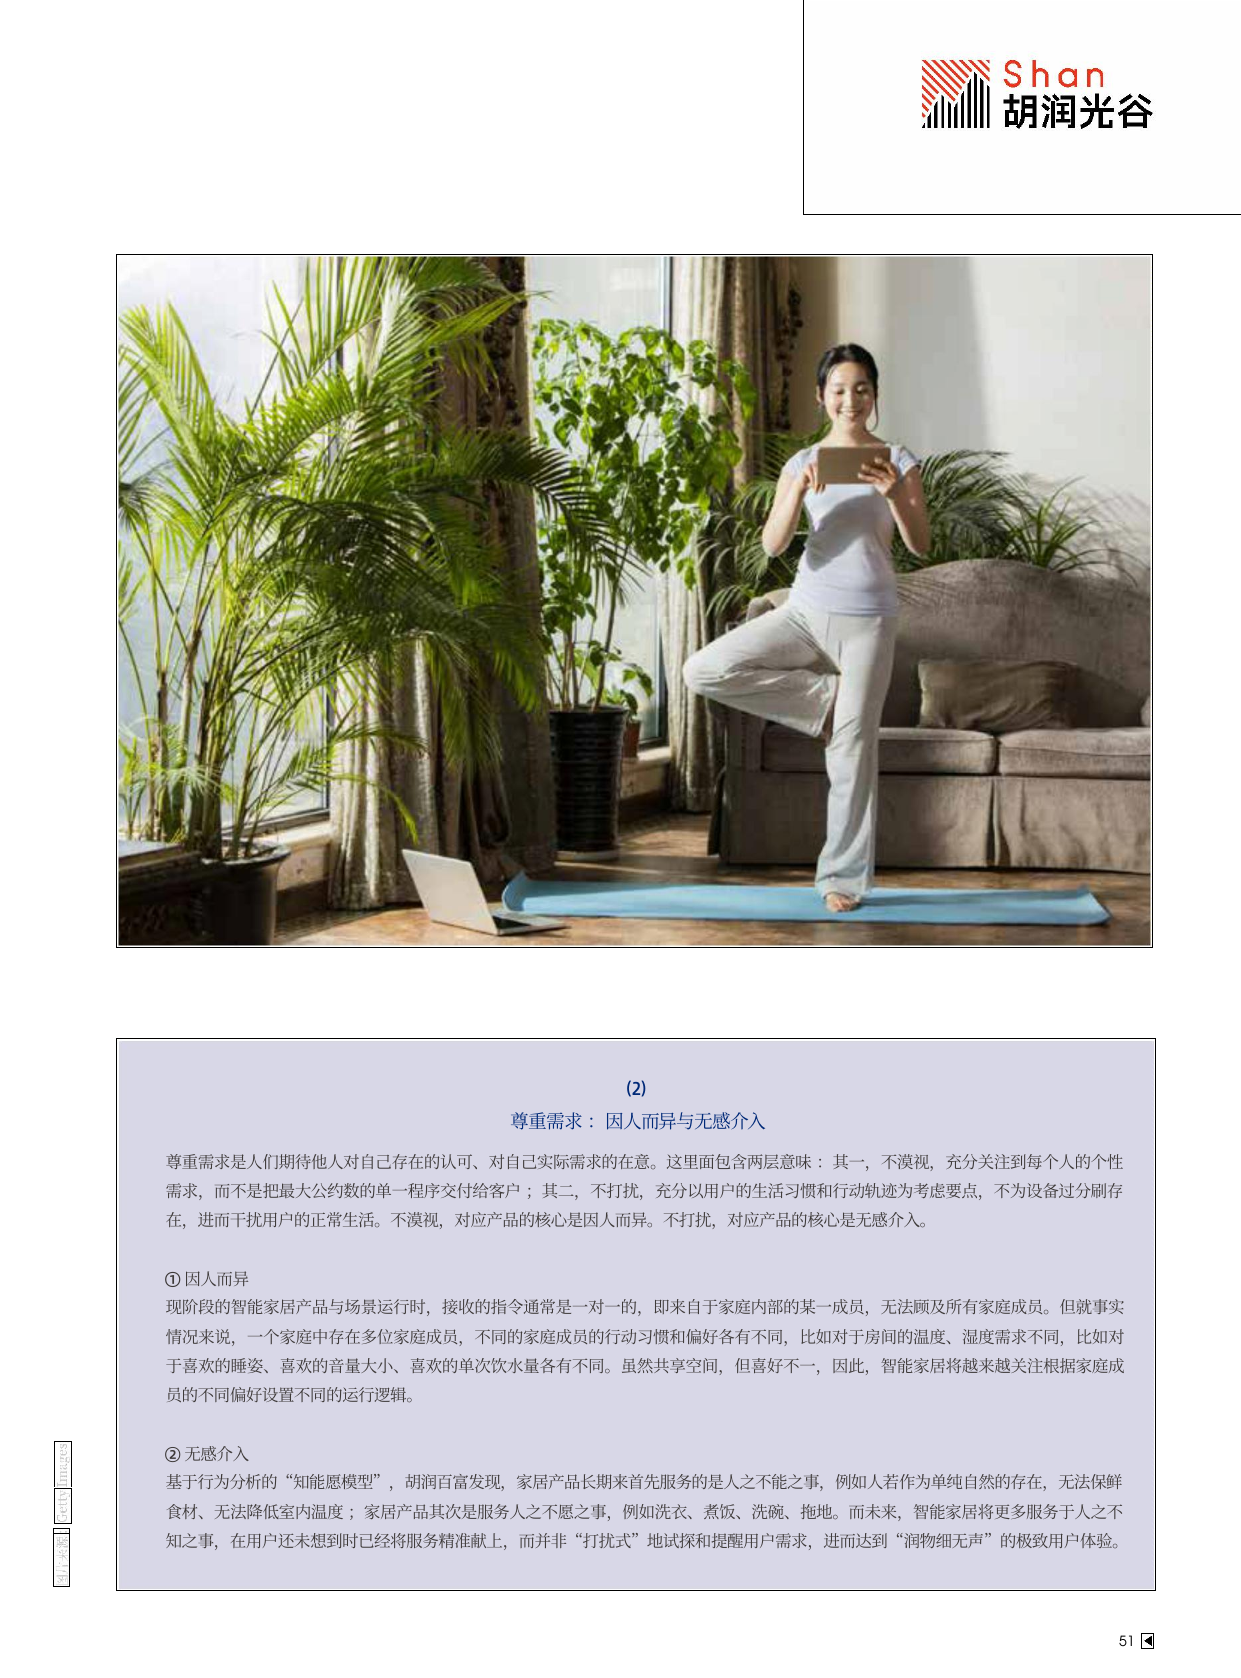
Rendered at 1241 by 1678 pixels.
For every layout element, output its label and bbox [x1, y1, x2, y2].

picture [804, 0, 1241, 214]
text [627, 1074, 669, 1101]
picture [117, 255, 1152, 947]
picture [54, 1442, 72, 1488]
picture [117, 1039, 1155, 1590]
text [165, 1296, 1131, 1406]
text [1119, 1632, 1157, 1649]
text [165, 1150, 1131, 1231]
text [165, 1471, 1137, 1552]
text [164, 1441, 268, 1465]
picture [54, 1529, 69, 1533]
picture [55, 1489, 71, 1523]
picture [54, 1534, 69, 1586]
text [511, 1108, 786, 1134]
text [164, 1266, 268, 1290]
